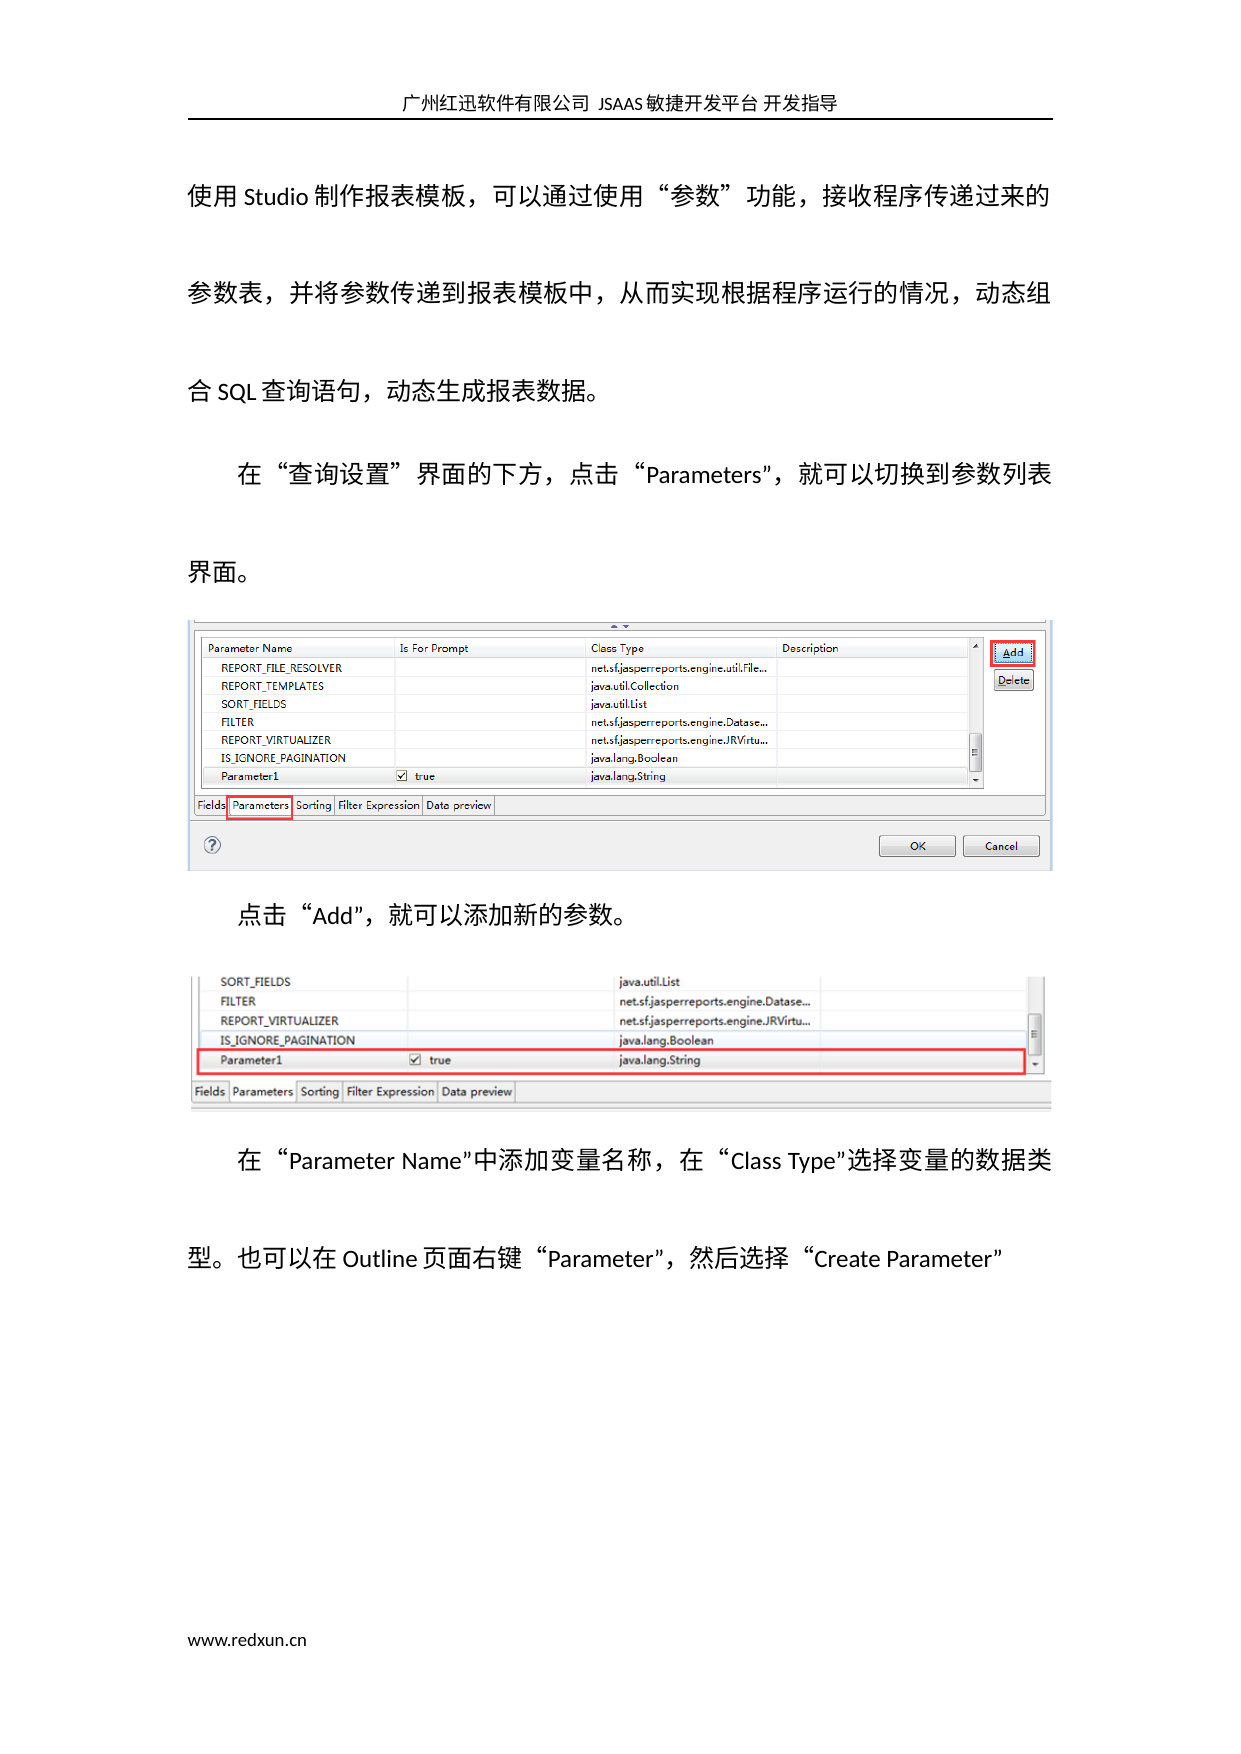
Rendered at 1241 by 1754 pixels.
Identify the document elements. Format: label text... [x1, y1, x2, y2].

text 点击“Add”，就可以添加新的参数。 [187, 881, 1053, 946]
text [187, 162, 1053, 422]
text 在“查询设置”界面的下方，点击“Parameters”，就可以切换到参数列表界面。 [187, 440, 1053, 603]
picture [187, 620, 1053, 871]
text 在“Parameter Name”中添加变量名称，在“Class Type”选择变量的数据类型。也可以在Outline页面右键“Parameter”，然后选择“Create Parameter” [187, 1126, 1053, 1289]
picture [188, 963, 1052, 1112]
